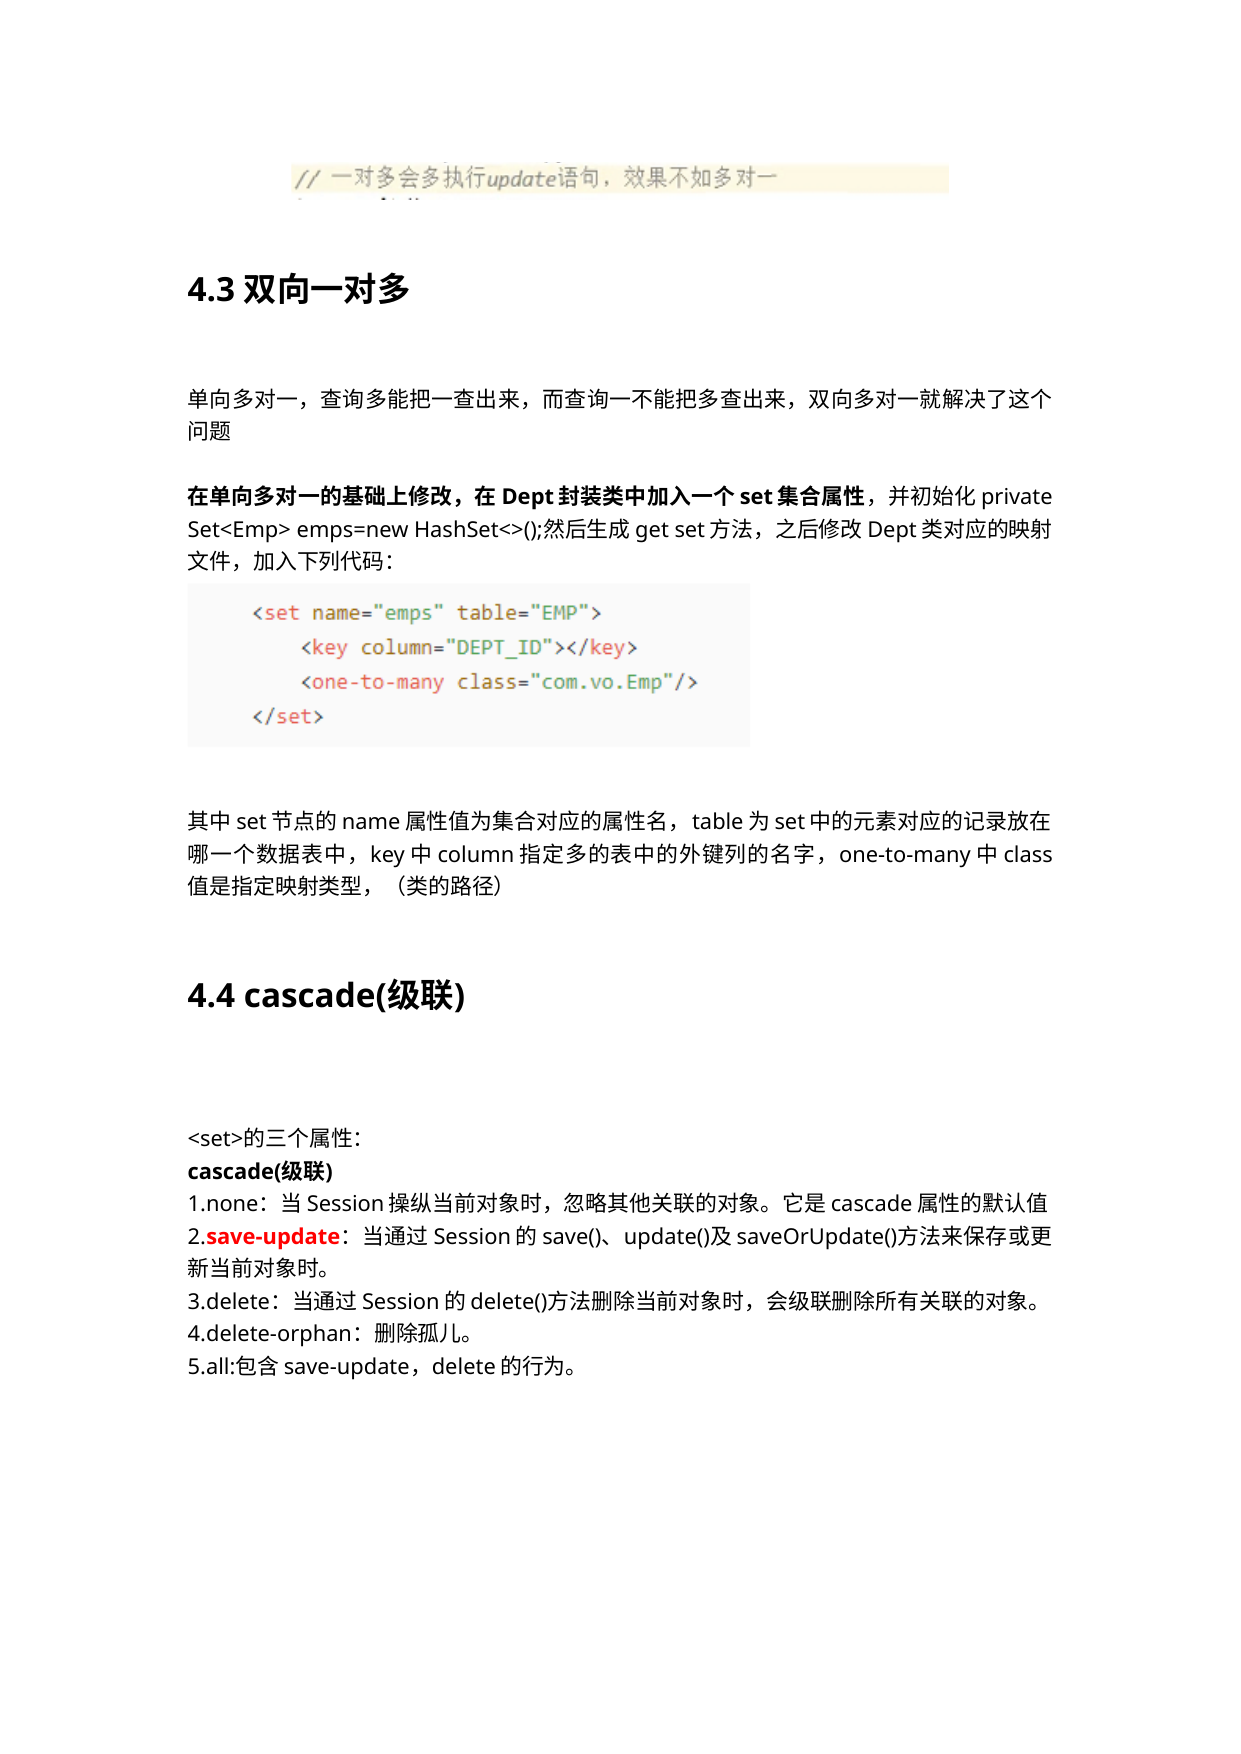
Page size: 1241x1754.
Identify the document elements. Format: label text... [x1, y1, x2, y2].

picture [187, 576, 750, 777]
subtitle 4.3 双向一对多 [187, 254, 1053, 319]
picture [291, 162, 949, 200]
text 4.delete-orphan：删除孤儿。 [187, 1316, 1053, 1348]
text 其中set节点的name属性值为集合对应的属性名，table为set中的元素对应的记录放在哪一个数据表中，key中column指定多的表中的外键列的名字，one-to-many中class值是指定映射类型，（类的路径） [187, 804, 1053, 901]
subtitle 4.4 cascade(级联) [187, 961, 1053, 1026]
text 单向多对一，查询多能把一查出来，而查询一不能把多查出来，双向多对一就解决了这个问题 [187, 381, 1053, 446]
text <set>的三个属性： [187, 1121, 1053, 1153]
text 在单向多对一的基础上修改，在Dept封装类中加入一个set集合属性，并初始化private Set<Emp> emps=new HashSet<>();然后生成get set方法，之后修改Dept类对应的映射文件，加入下列代码： [187, 479, 1053, 576]
text cascade(级联) [187, 1153, 1053, 1186]
text 5.all:包含save-update，delete的行为。 [187, 1348, 1053, 1381]
text 1.none：当Session操纵当前对象时，忽略其他关联的对象。它是cascade属性的默认值 [187, 1186, 1053, 1218]
text 2.save-update：当通过Session的save()、update()及saveOrUpdate()方法来保存或更新当前对象时。 [187, 1218, 1053, 1283]
text 3.delete：当通过Session的delete()方法删除当前对象时，会级联删除所有关联的对象。 [187, 1283, 1053, 1316]
